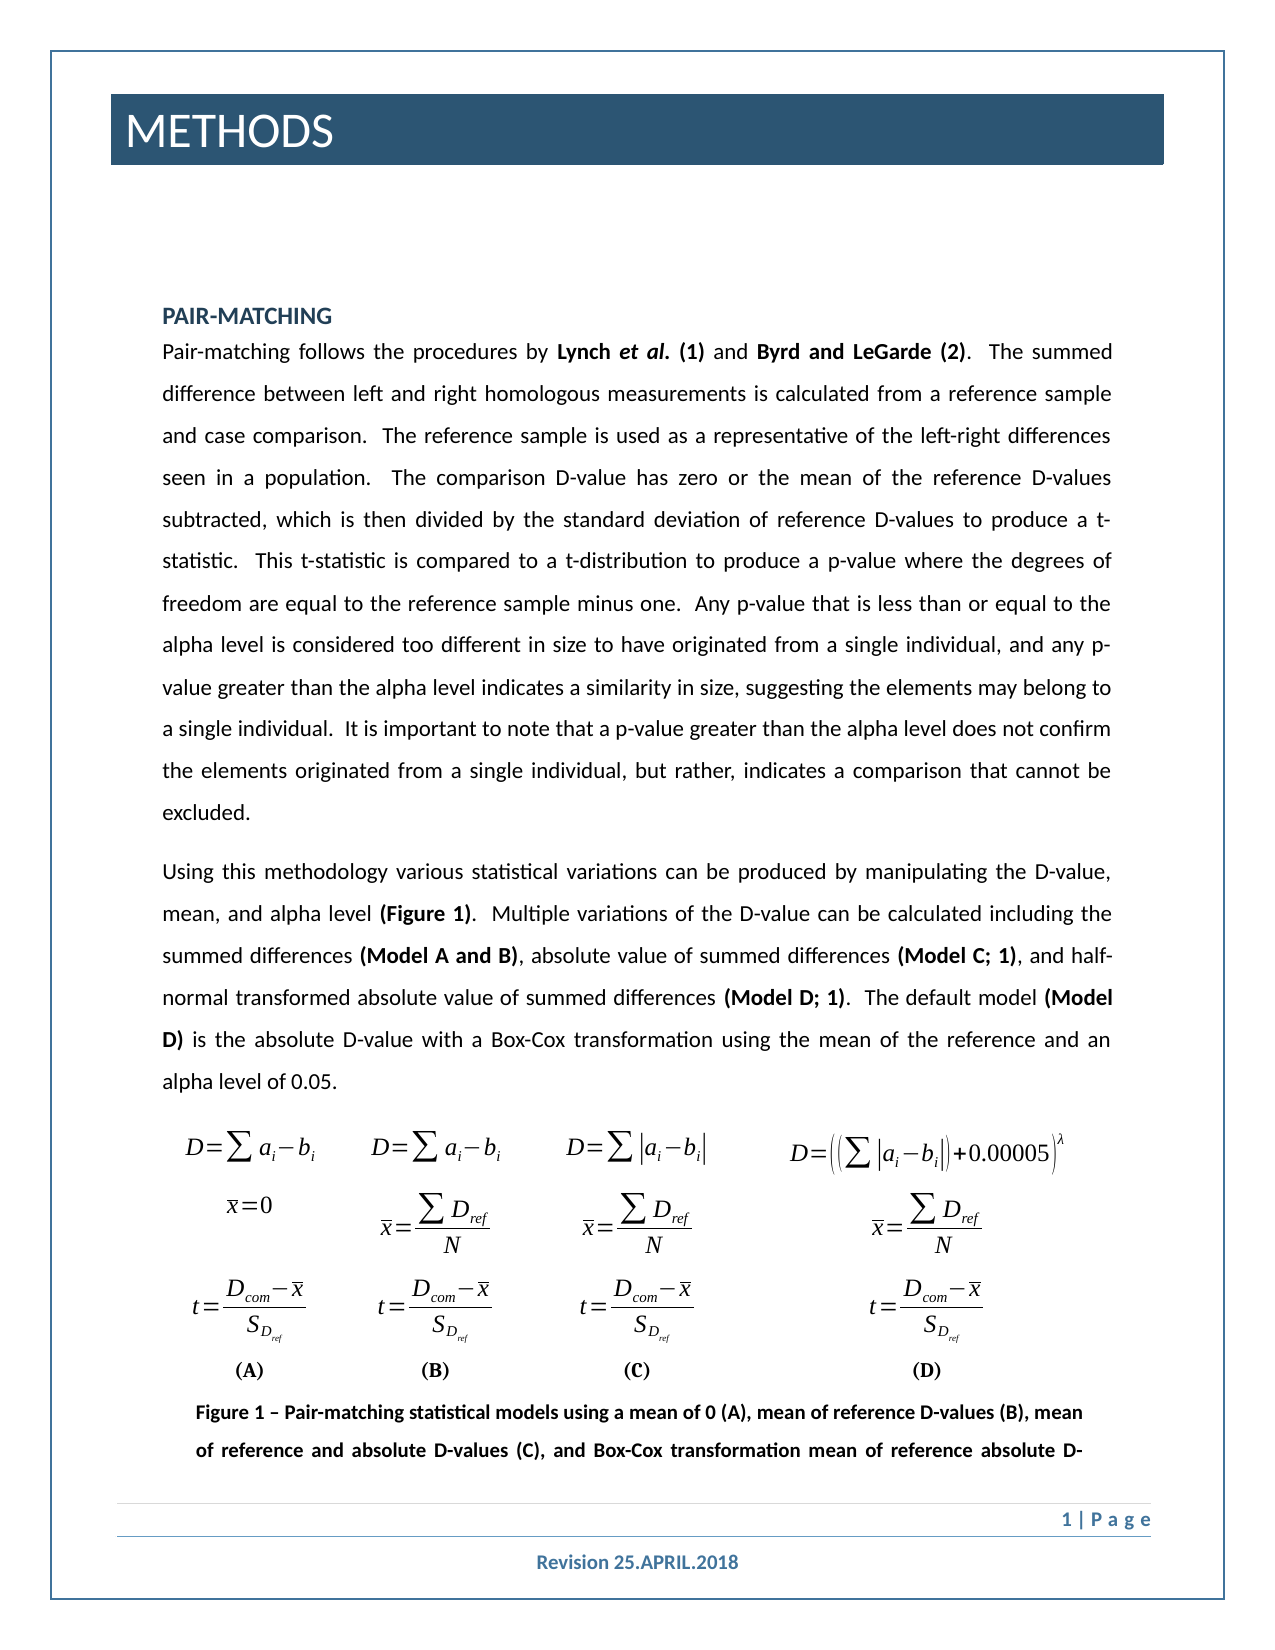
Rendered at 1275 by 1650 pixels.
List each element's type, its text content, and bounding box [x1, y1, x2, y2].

table_header [534, 1126, 740, 1188]
table_cell [740, 1188, 1113, 1270]
table_cell [534, 1270, 740, 1354]
text Using this methodology various statistical variations can be produced by manipulating the D-value, mean, and alpha level (Figure 1). Multiple variations of the D-value can be calculated including the summed differences (Model A and B), absolute value of summed differences (Model C; 1), and half-normal transformed absolute value of summed differences (Model D; 1). The default model (Model D) is the absolute D-value with a Box-Cox transformation using the mean of the reference and an alpha level of 0.05. [162, 857, 1113, 1095]
table_cell [534, 1188, 740, 1270]
table_cell (A) [162, 1355, 337, 1395]
table_cell (B) [337, 1355, 533, 1395]
table_cell [162, 1270, 337, 1354]
text Pair-matching follows the procedures by Lynch et al. (1) and Byrd and LeGarde (2). The summed difference between left and right homologous measurements is calculated from a reference sample and case comparison. The reference sample is used as a representative of the left-right differences seen in a population. The comparison D-value has zero or the mean of the reference D-values subtracted, which is then divided by the standard deviation of reference D-values to produce a t-statistic. This t-statistic is compared to a t-distribution to produce a p-value where the degrees of freedom are equal to the reference sample minus one. Any p-value that is less than or equal to the alpha level is considered too different in size to have originated from a single individual, and any p-value greater than the alpha level indicates a similarity in size, suggesting the elements may belong to a single individual. It is important to note that a p-value greater than the alpha level does not confirm the elements originated from a single individual, but rather, indicates a comparison that cannot be excluded. [162, 337, 1113, 827]
table_cell (D) [740, 1355, 1113, 1395]
table_header [337, 1126, 533, 1188]
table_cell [181, 1395, 1099, 1462]
subtitle Pair-matching [162, 300, 1113, 331]
table_cell [337, 1188, 533, 1270]
table_header [740, 1126, 1113, 1188]
table_cell [740, 1270, 1113, 1354]
table_cell (C) [534, 1355, 740, 1395]
table_cell [162, 1188, 337, 1270]
table_header [162, 1126, 337, 1188]
table_cell [337, 1270, 533, 1354]
